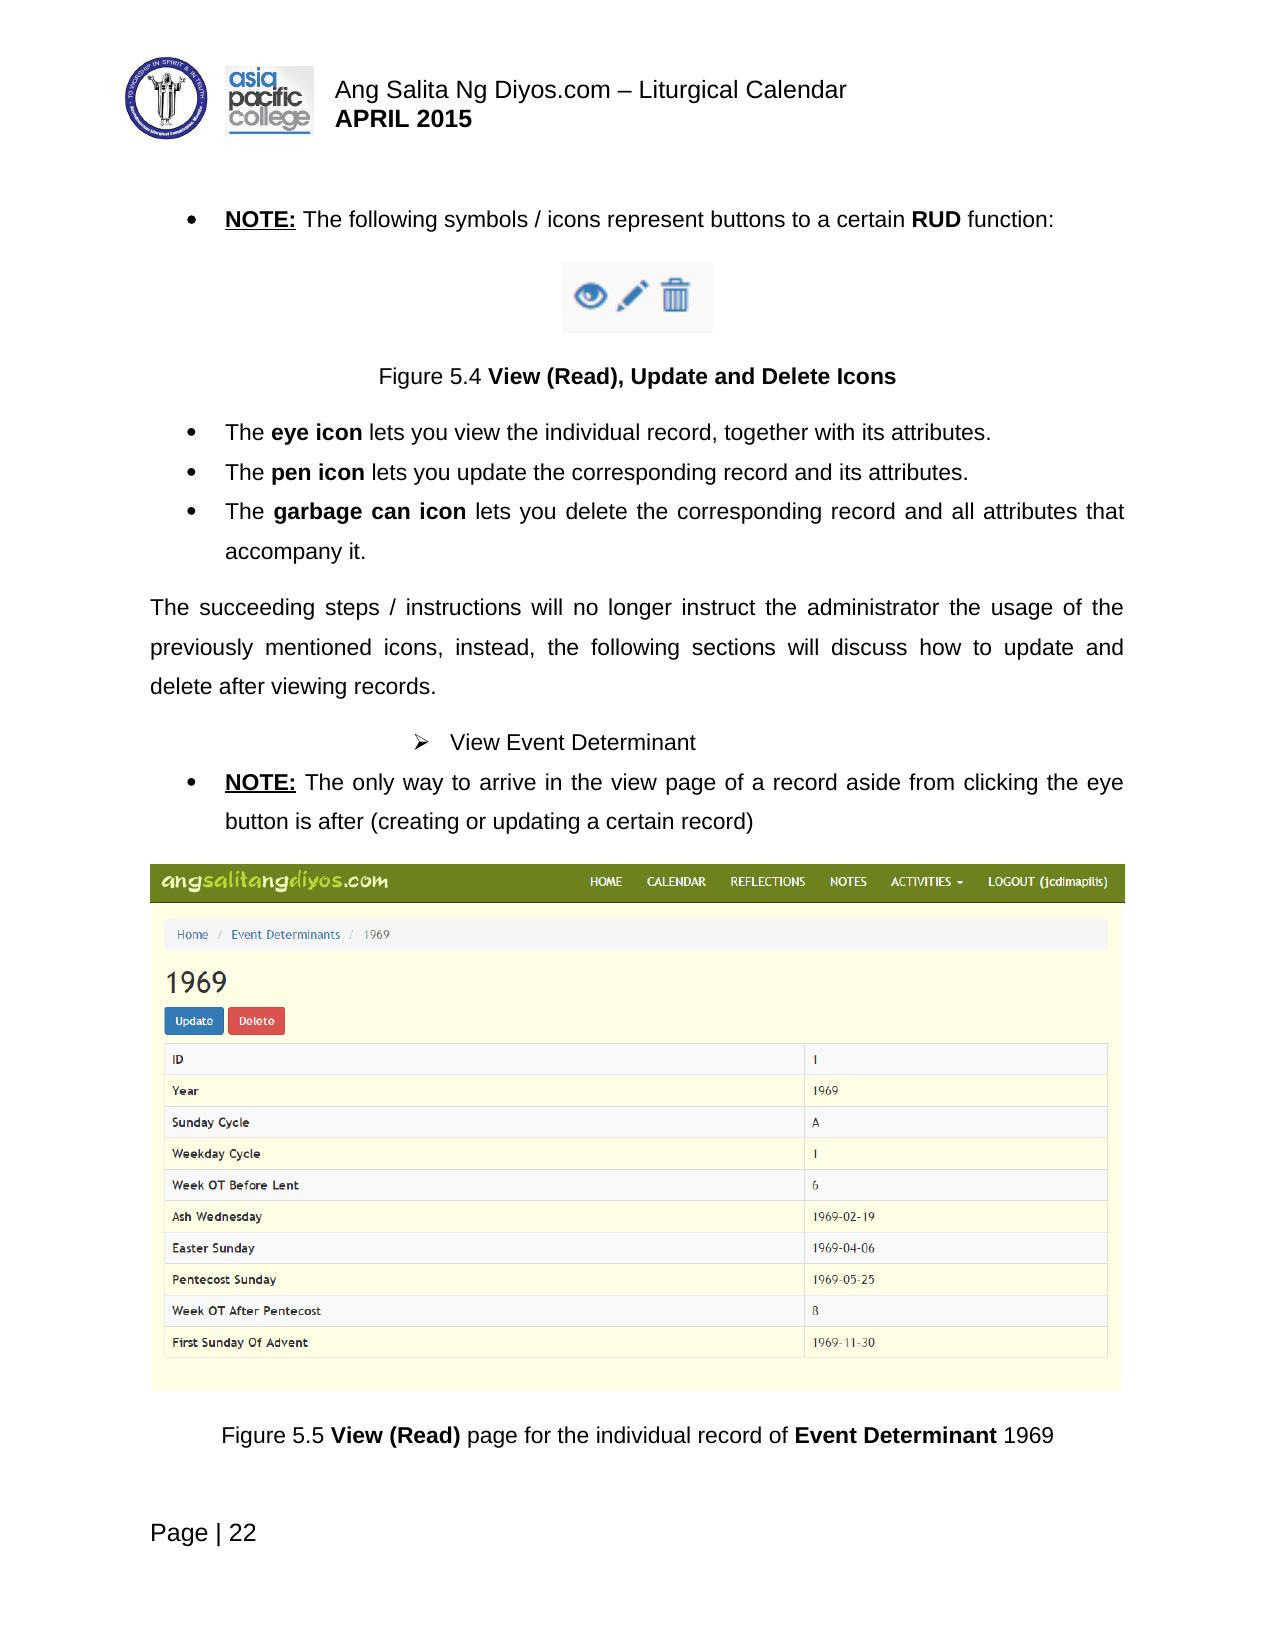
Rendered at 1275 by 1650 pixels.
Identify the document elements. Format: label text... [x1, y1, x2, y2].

list NOTE: The following symbols / icons represent buttons to a certain RUD function: [187, 206, 1125, 232]
text Figure 5.4 View (Read), Update and Delete Icons [150, 363, 1125, 389]
picture [121, 53, 211, 143]
list The garbage can icon lets you delete the corresponding record and all attributes that accompany it. [187, 498, 1125, 564]
text The succeeding steps / instructions will no longer instruct the administrator the usage of the previously mentioned icons, instead, the following sections will discuss how to update and delete after viewing records. [150, 594, 1125, 699]
list View Event Determinant [412, 729, 1125, 755]
list The eye icon lets you view the individual record, together with its attributes. [187, 419, 1125, 446]
picture [225, 66, 314, 136]
list NOTE: The only way to arrive in the view page of a record aside from clicking the eye button is after (creating or updating a certain record) [187, 768, 1125, 834]
text Figure 5.5 View (Read) page for the individual record of Event Determinant 1969 [150, 1422, 1125, 1448]
list The pen icon lets you update the corresponding record and its attributes. [187, 459, 1125, 485]
